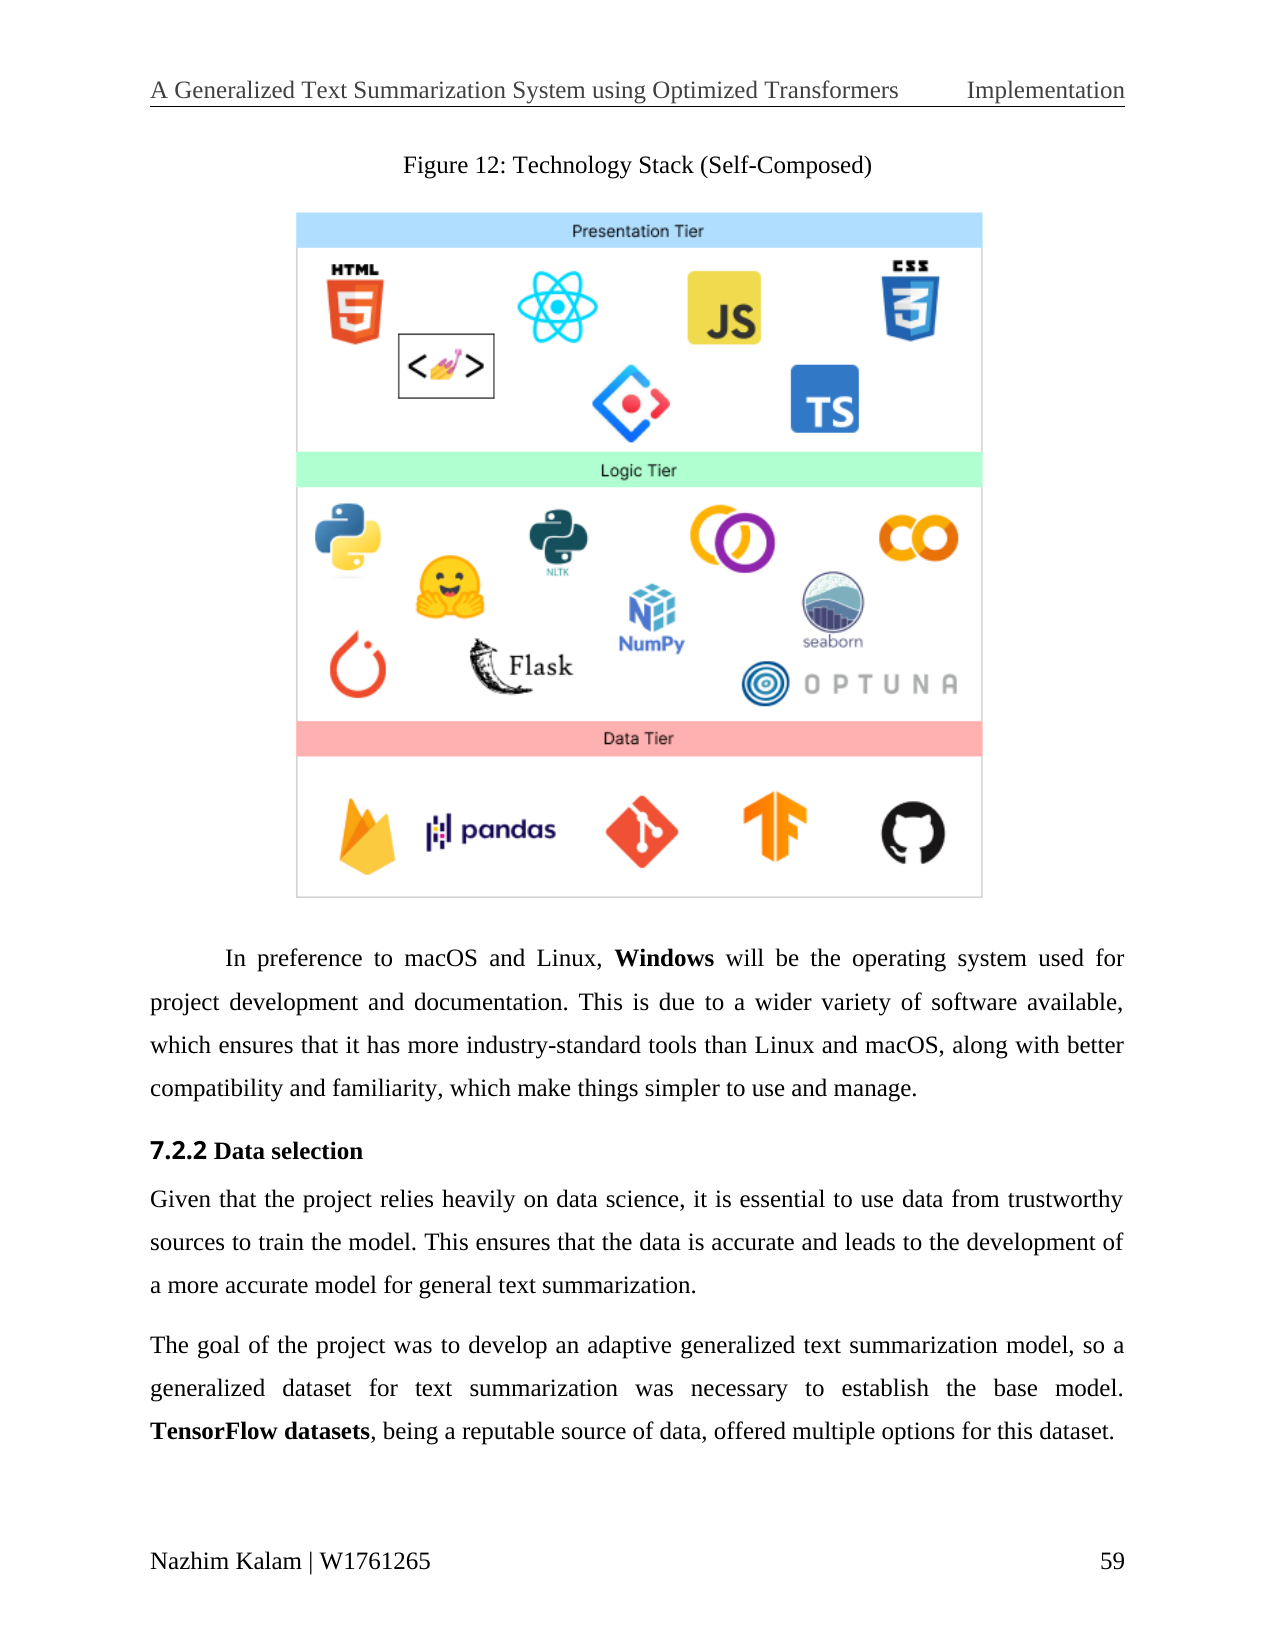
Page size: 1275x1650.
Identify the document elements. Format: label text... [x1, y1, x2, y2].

picture [280, 195, 995, 913]
text In preference to macOS and Linux, Windows will be the operating system used for project development and documentation. This is due to a wider variety of software available, which ensures that it has more industry-standard tools than Linux and macOS, along with better compatibility and familiarity, which make things simpler to use and manage. [150, 943, 1125, 1102]
text The goal of the project was to develop an adaptive generalized text summarization model, so a generalized dataset for text summarization was necessary to establish the base model. TensorFlow datasets, being a reputable source of data, offered multiple options for this dataset. [150, 1330, 1125, 1445]
text Figure 12: Technology Stack (Self-Composed) [150, 150, 1125, 179]
text Given that the project relies heavily on data science, it is essential to use data from trustworthy sources to train the model. This ensures that the data is accurate and leads to the development of a more accurate model for general text summarization. [150, 1184, 1125, 1299]
subtitle 7.2.2 Data selection [150, 1133, 1125, 1167]
